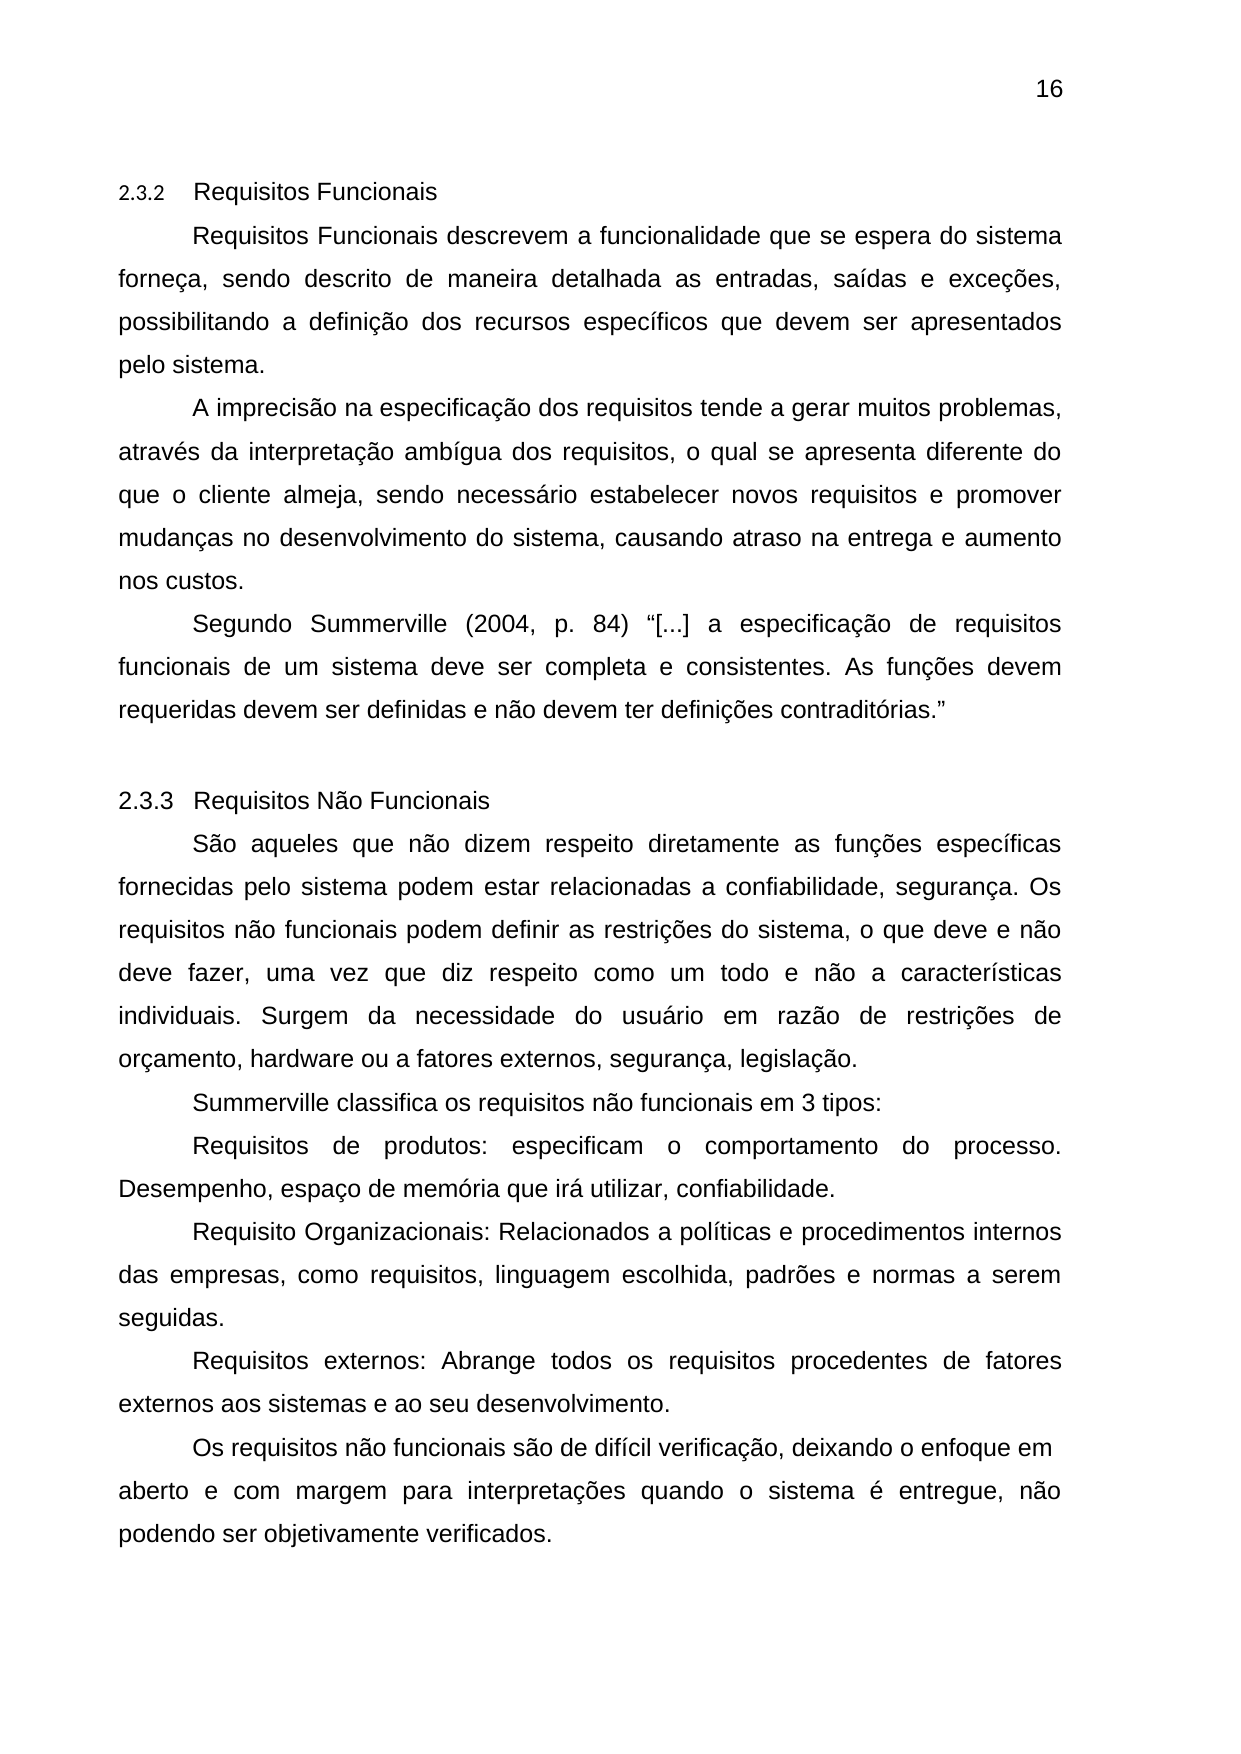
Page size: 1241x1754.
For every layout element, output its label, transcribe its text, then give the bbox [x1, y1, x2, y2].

text Requisitos externos: Abrange todos os requisitos procedentes de fatores externos aos sistemas e ao seu desenvolvimento. [118, 1346, 1063, 1418]
text Os requisitos não funcionais são de difícil verificação, deixando o enfoque em [118, 1433, 1063, 1461]
text A imprecisão na especificação dos requisitos tende a gerar muitos problemas, através da interpretação ambígua dos requisitos, o qual se apresenta diferente do que o cliente almeja, sendo necessário estabelecer novos requisitos e promover mudanças no desenvolvimento do sistema, causando atraso na entrega e aumento nos custos. [118, 393, 1063, 595]
text Summerville classifica os requisitos não funcionais em 3 tipos: [118, 1088, 1063, 1116]
subtitle Requisitos Não Funcionais [118, 786, 1063, 814]
text Requisitos Funcionais descrevem a funcionalidade que se espera do sistema forneça, sendo descrito de maneira detalhada as entradas, saídas e exceções, possibilitando a definição dos recursos específicos que devem ser apresentados pelo sistema. [118, 221, 1063, 379]
text São aqueles que não dizem respeito diretamente as funções específicas fornecidas pelo sistema podem estar relacionadas a confiabilidade, segurança. Os requisitos não funcionais podem definir as restrições do sistema, o que deve e não deve fazer, uma vez que diz respeito como um todo e não a características individuais. Surgem da necessidade do usuário em razão de restrições de orçamento, hardware ou a fatores externos, segurança, legislação. [118, 829, 1063, 1073]
text Requisitos de produtos: especificam o comportamento do processo. Desempenho, espaço de memória que irá utilizar, confiabilidade. [118, 1131, 1063, 1203]
text Requisito Organizacionais: Relacionados a políticas e procedimentos internos das empresas, como requisitos, linguagem escolhida, padrões e normas a serem seguidas. [118, 1217, 1063, 1332]
text aberto e com margem para interpretações quando o sistema é entregue, não podendo ser objetivamente verificados. [118, 1476, 1063, 1548]
text Segundo Summerville (2004, p. 84) “[...] a especificação de requisitos funcionais de um sistema deve ser completa e consistentes. As funções devem requeridas devem ser definidas e não devem ter definições contraditórias.” [118, 609, 1063, 724]
subtitle Requisitos Funcionais [118, 177, 1063, 206]
